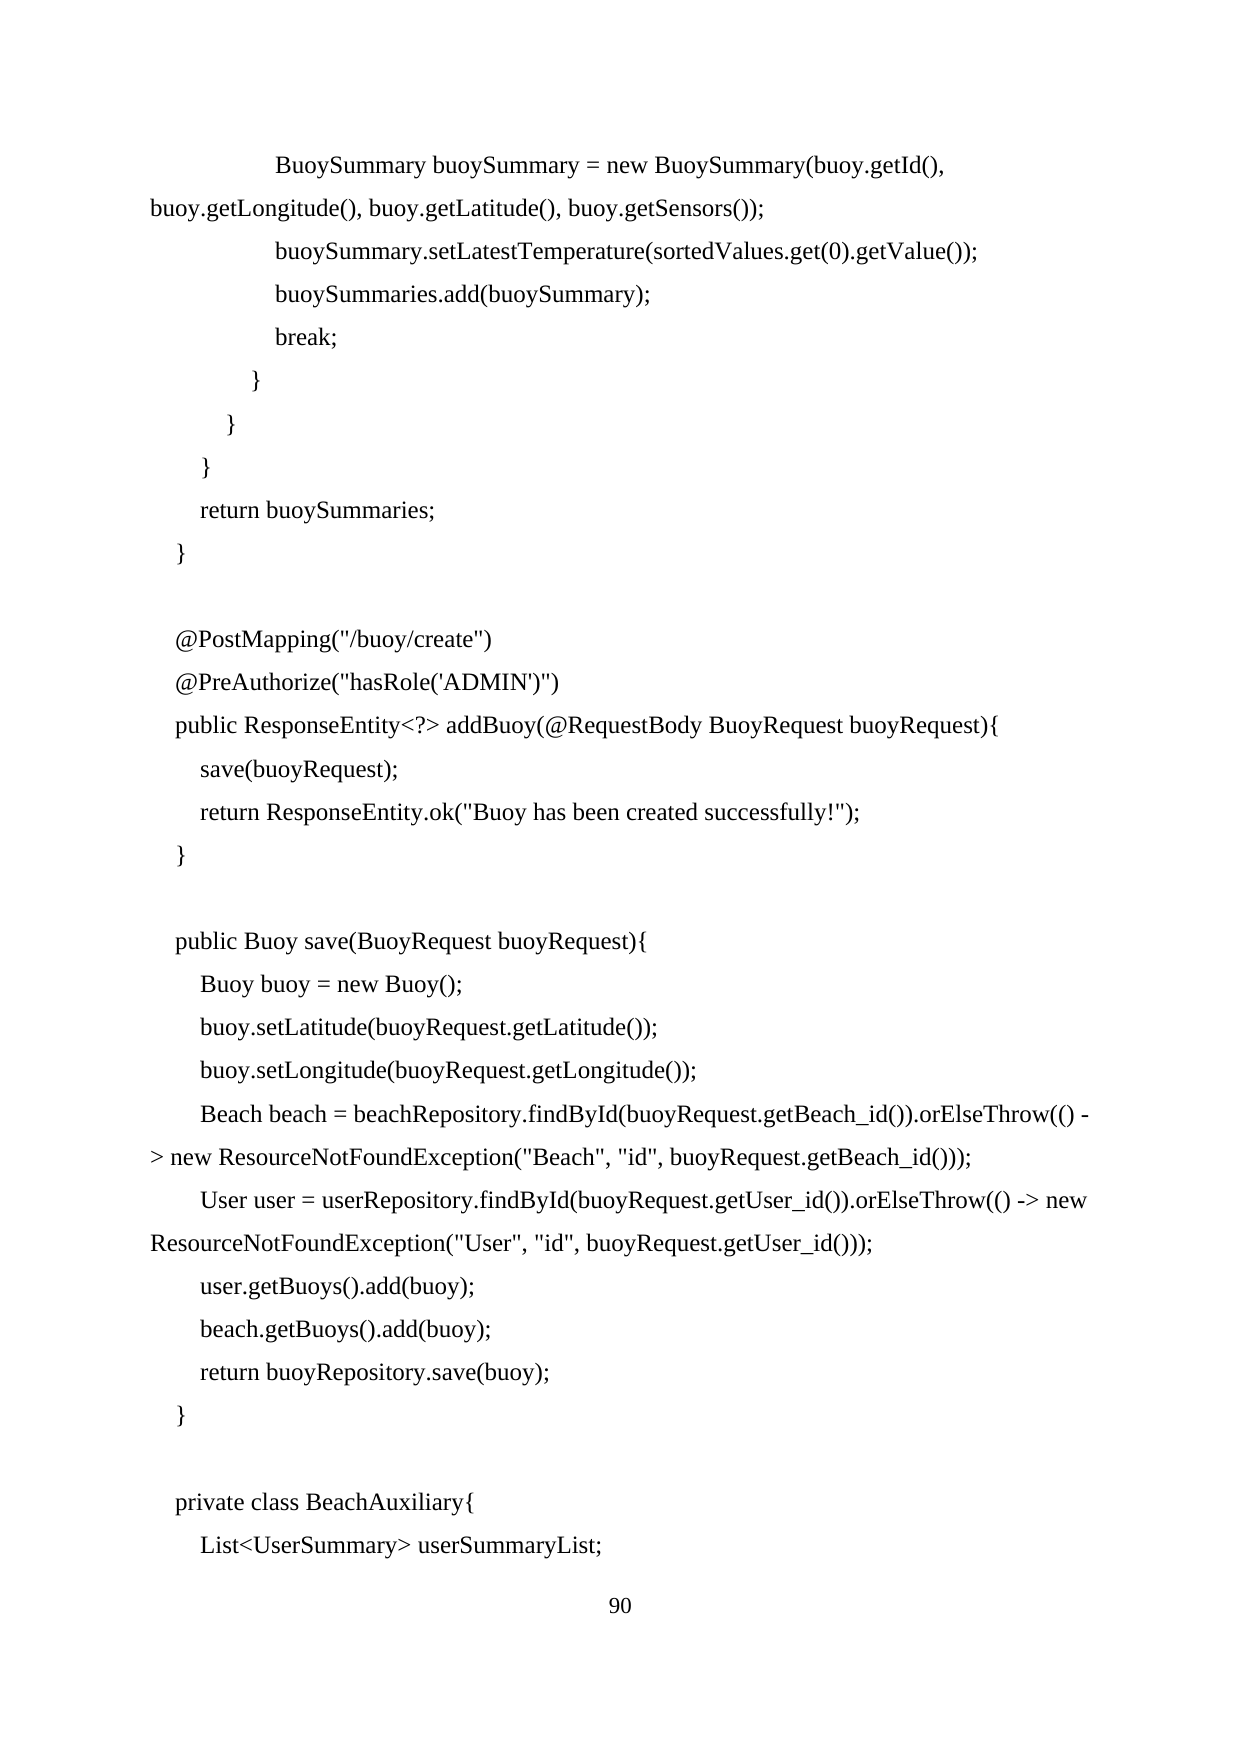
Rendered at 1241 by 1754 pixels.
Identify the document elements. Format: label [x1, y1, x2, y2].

text [150, 150, 1090, 1559]
